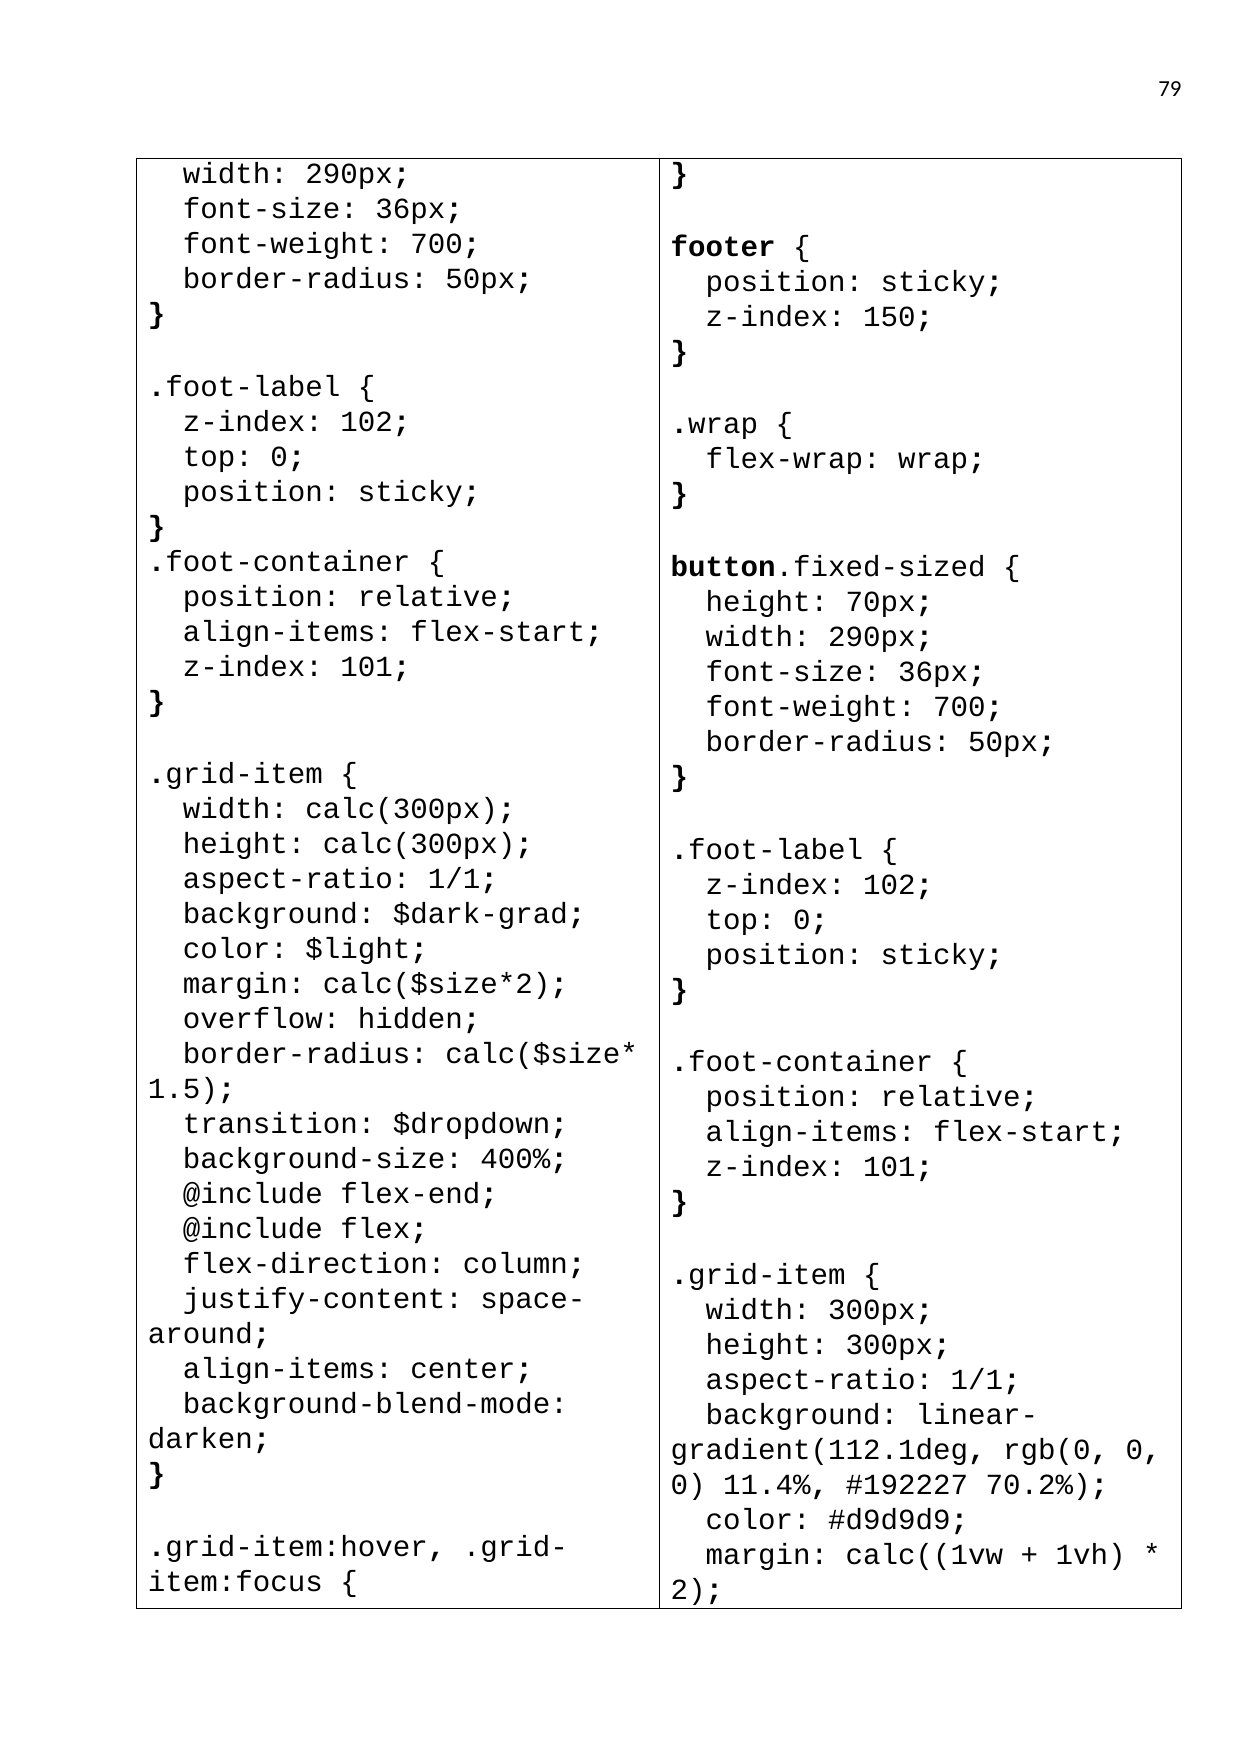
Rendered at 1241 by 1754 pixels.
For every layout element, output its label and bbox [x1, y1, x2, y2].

table_header [137, 159, 659, 1608]
table_header [660, 159, 1181, 1608]
